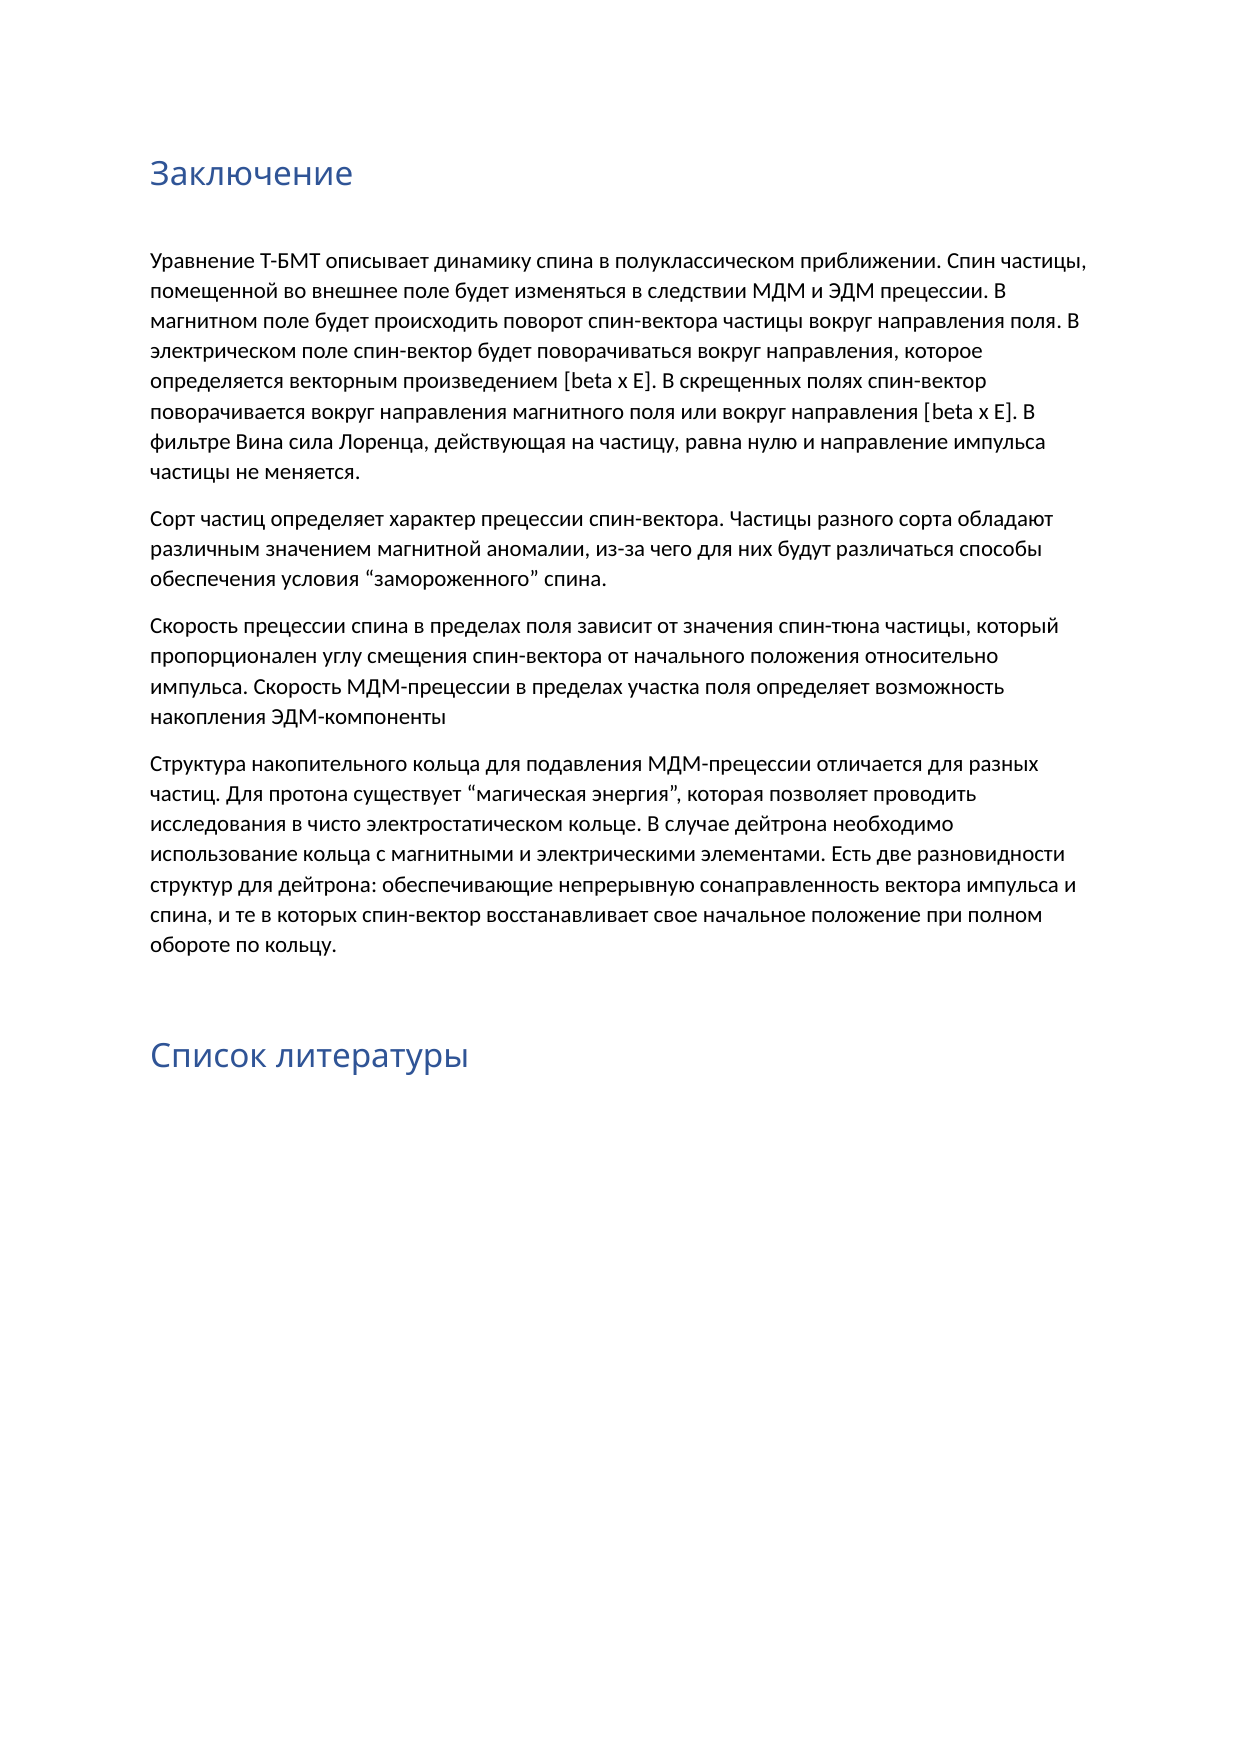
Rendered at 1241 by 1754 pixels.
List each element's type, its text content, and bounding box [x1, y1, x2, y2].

text Уравнение Т-БМТ описывает динамику спина в полуклассическом приближении. Спин частицы, помещенной во внешнее поле будет изменяться в следствии МДМ и ЭДМ прецессии. В магнитном поле будет происходить поворот спин-вектора частицы вокруг направления поля. В электрическом поле спин-вектор будет поворачиваться вокруг направления, которое определяется векторным произведением [beta x E]. В скрещенных полях спин-вектор поворачивается вокруг направления магнитного поля или вокруг направления [beta x E]. В фильтре Вина сила Лоренца, действующая на частицу, равна нулю и направление импульса частицы не меняется. [150, 246, 1090, 485]
subtitle Список литературы [150, 1032, 1090, 1078]
text Структура накопительного кольца для подавления МДМ-прецессии отличается для разных частиц. Для протона существует “магическая энергия”, которая позволяет проводить исследования в чисто электростатическом кольце. В случае дейтрона необходимо использование кольца с магнитными и электрическими элементами. Есть две разновидности структур для дейтрона: обеспечивающие непрерывную сонаправленность вектора импульса и спина, и те в которых спин-вектор восстанавливает свое начальное положение при полном обороте по кольцу. [150, 749, 1090, 958]
subtitle Заключение [150, 150, 1090, 195]
text Сорт частиц определяет характер прецессии спин-вектора. Частицы разного сорта обладают различным значением магнитной аномалии, из-за чего для них будут различаться способы обеспечения условия “замороженного” спина. [150, 504, 1090, 593]
text Скорость прецессии спина в пределах поля зависит от значения спин-тюна частицы, который пропорционален углу смещения спин-вектора от начального положения относительно импульса. Скорость МДМ-прецессии в пределах участка поля определяет возможность накопления ЭДМ-компоненты [150, 611, 1090, 730]
